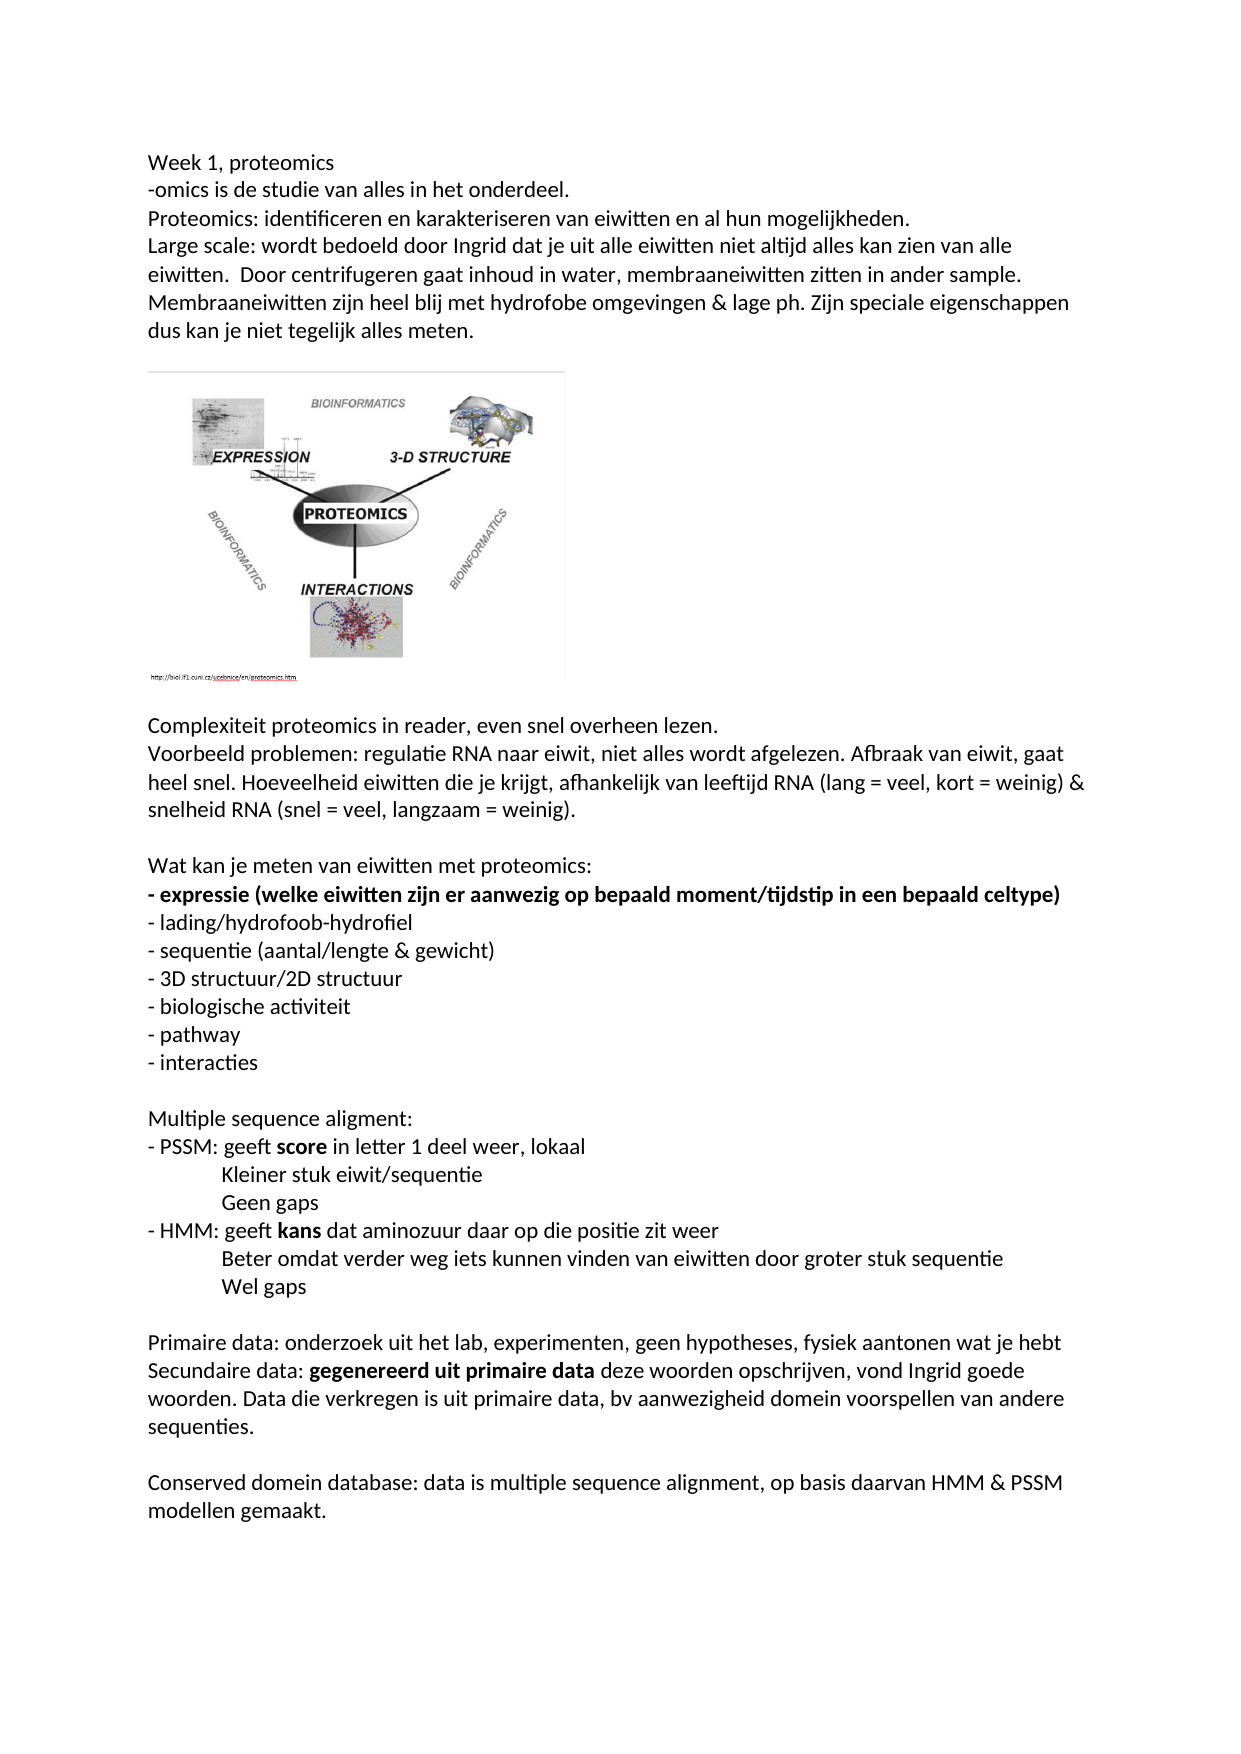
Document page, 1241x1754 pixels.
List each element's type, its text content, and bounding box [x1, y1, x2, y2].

picture [147, 371, 566, 684]
text Week 1, proteomics [148, 148, 1093, 176]
text Large scale: wordt bedoeld door Ingrid dat je uit alle eiwitten niet altijd alles kan zien van alle eiwitten. Door centrifugeren gaat inhoud in water, membraaneiwitten zitten in ander sample. Membraaneiwitten zijn heel blij met hydrofobe omgevingen & lage ph. Zijn speciale eigenschappen dus kan je niet tegelijk alles meten. [148, 232, 1093, 344]
text - sequentie (aantal/lengte & gewicht) [148, 936, 1093, 964]
text - lading/hydrofoob-hydrofiel [148, 908, 1093, 936]
text Geen gaps [148, 1188, 1093, 1216]
text Voorbeeld problemen: regulatie RNA naar eiwit, niet alles wordt afgelezen. Afbraak van eiwit, gaat heel snel. Hoeveelheid eiwitten die je krijgt, afhankelijk van leeftijd RNA (lang = veel, kort = weinig) & snelheid RNA (snel = veel, langzaam = weinig). [148, 739, 1093, 824]
text Secundaire data: gegenereerd uit primaire data deze woorden opschrijven, vond Ingrid goede woorden. Data die verkregen is uit primaire data, bv aanwezigheid domein voorspellen van andere sequenties. [148, 1356, 1093, 1440]
text - pathway [148, 1020, 1093, 1048]
text - biologische activiteit [148, 992, 1093, 1020]
text - interacties [148, 1048, 1093, 1076]
text - HMM: geeft kans dat aminozuur daar op die positie zit weer [148, 1216, 1093, 1244]
text - expressie (welke eiwitten zijn er aanwezig op bepaald moment/tijdstip in een bepaald celtype) [148, 880, 1093, 908]
text Wat kan je meten van eiwitten met proteomics: [148, 852, 1093, 880]
text Wel gaps [148, 1272, 1093, 1300]
text -omics is de studie van alles in het onderdeel. [148, 176, 1093, 204]
text Kleiner stuk eiwit/sequentie [148, 1160, 1093, 1188]
text - 3D structuur/2D structuur [148, 964, 1093, 992]
text Multiple sequence aligment: [148, 1104, 1093, 1132]
text Conserved domein database: data is multiple sequence alignment, op basis daarvan HMM & PSSM modellen gemaakt. [148, 1468, 1093, 1524]
text Primaire data: onderzoek uit het lab, experimenten, geen hypotheses, fysiek aantonen wat je hebt [148, 1328, 1093, 1356]
text Proteomics: identificeren en karakteriseren van eiwitten en al hun mogelijkheden. [148, 204, 1093, 232]
text Beter omdat verder weg iets kunnen vinden van eiwitten door groter stuk sequentie [148, 1244, 1093, 1272]
text - PSSM: geeft score in letter 1 deel weer, lokaal [148, 1132, 1093, 1160]
text Complexiteit proteomics in reader, even snel overheen lezen. [148, 712, 1093, 739]
